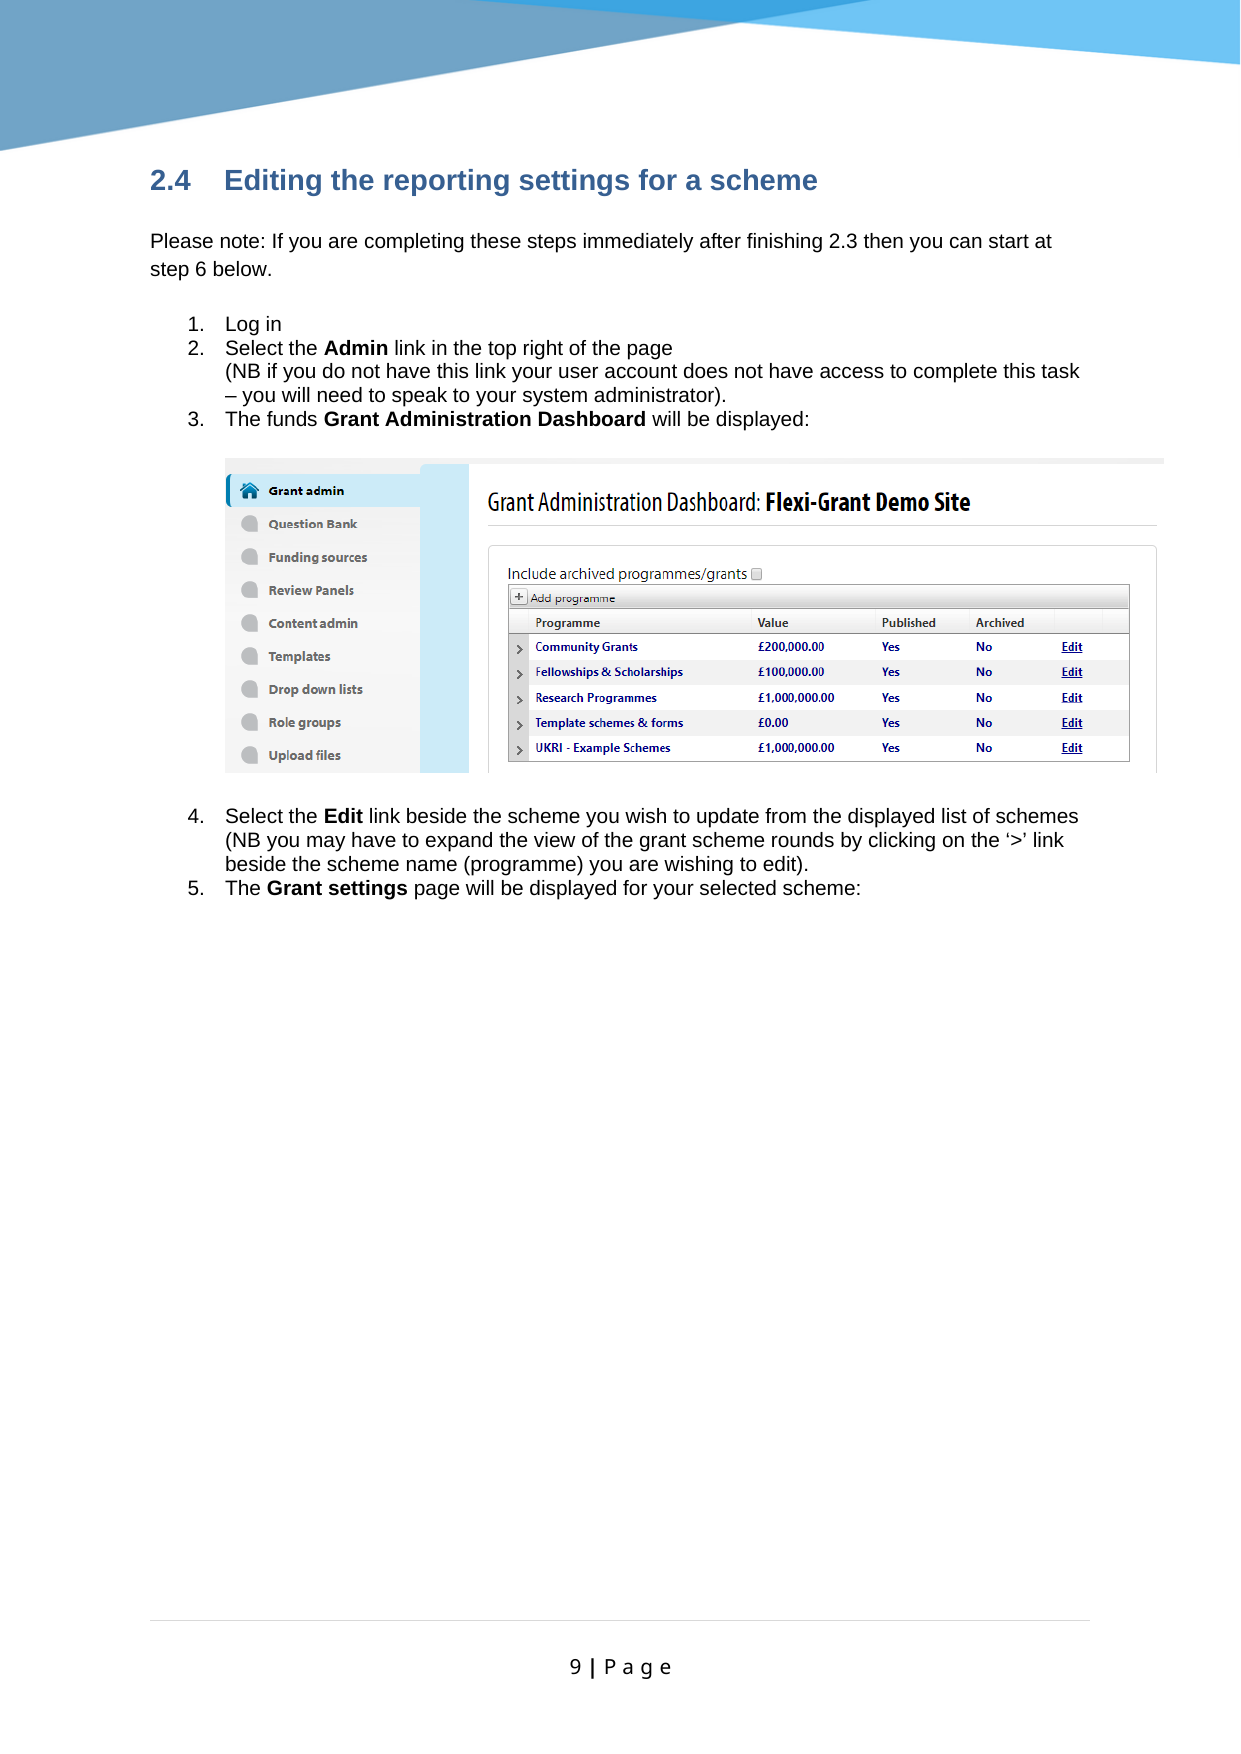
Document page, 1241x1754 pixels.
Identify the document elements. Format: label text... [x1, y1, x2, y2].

subtitle 2.4 Editing the reporting settings for a scheme [150, 150, 1090, 196]
list Select the Admin link in the top right of the page (NB if you do not have this link your user account does not have access to complete this task – you will need to speak to your system administrator). [187, 335, 1090, 407]
list Select the Edit link beside the scheme you wish to update from the displayed list of schemes (NB you may have to expand the view of the grant scheme rounds by clicking on the ‘>’ link beside the scheme name (programme) you are wishing to edit). [187, 804, 1090, 876]
list Log in [187, 311, 1090, 335]
picture [0, 0, 1241, 158]
picture [225, 458, 1164, 773]
list The funds Grant Administration Dashboard will be displayed: [187, 407, 1090, 431]
text Please note: If you are completing these steps immediately after finishing 2.3 then you can start at step 6 below. [150, 229, 1090, 280]
list The Grant settings page will be displayed for your selected scheme: [187, 876, 1090, 899]
